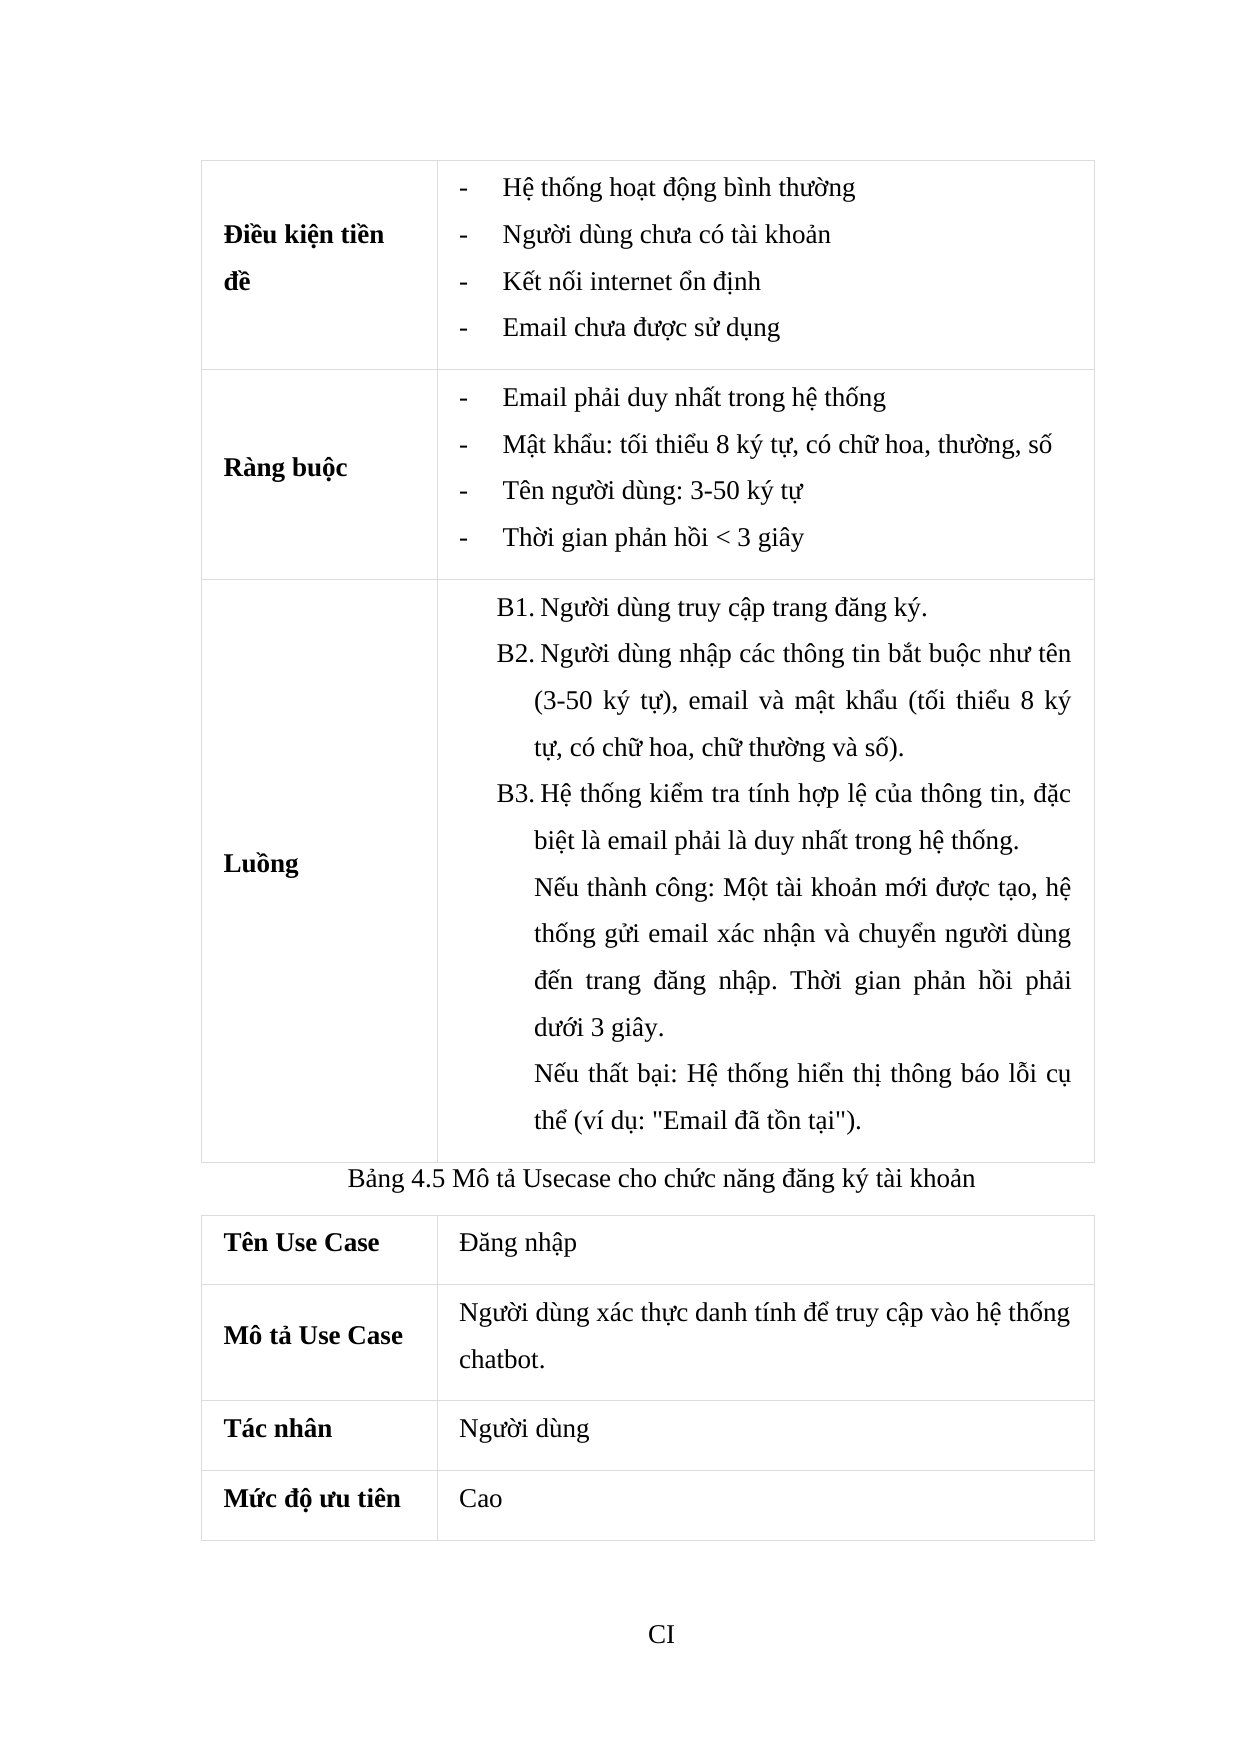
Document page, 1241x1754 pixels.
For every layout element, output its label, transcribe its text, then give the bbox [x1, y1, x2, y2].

table_cell Người dùng [438, 1401, 1094, 1470]
table_cell Cao [438, 1471, 1094, 1539]
table_cell Người dùng truy cập trang đăng ký. Người dùng nhập các thông tin bắt buộc như tên (3-50 ký tự), email và mật khẩu (tối thiểu 8 ký tự, có chữ hoa, chữ thường và số). Hệ thống kiểm tra tính hợp lệ của thông tin, đặc biệt là email phải là duy nhất trong hệ thống. Nếu thành công: Một tài khoản mới được tạo, hệ thống gửi email xác nhận và chuyển người dùng đến trang đăng nhập. Thời gian phản hồi phải dưới 3 giây. Nếu thất bại: Hệ thống hiển thị thông báo lỗi cụ thể (ví dụ: "Email đã tồn tại"). [438, 580, 1094, 1162]
table_header Đăng nhập [438, 1216, 1094, 1284]
table_cell Email phải duy nhất trong hệ thống Mật khẩu: tối thiểu 8 ký tự, có chữ hoa, thường, số Tên người dùng: 3-50 ký tự Thời gian phản hồi < 3 giây [438, 370, 1094, 579]
table_cell Tác nhân [202, 1401, 437, 1470]
table_cell Mô tả Use Case [202, 1285, 437, 1400]
table_header Tên Use Case [202, 1216, 437, 1284]
table_cell Điều kiện tiền đề [202, 161, 437, 369]
table_cell Mức độ ưu tiên [202, 1471, 437, 1539]
table_cell Người dùng xác thực danh tính để truy cập vào hệ thống chatbot. [438, 1285, 1094, 1400]
table_cell Ràng buộc [202, 370, 437, 579]
table_cell Hệ thống hoạt động bình thường Người dùng chưa có tài khoản Kết nối internet ổn định Email chưa được sử dụng [438, 161, 1094, 369]
table_cell Luồng [202, 580, 437, 1162]
